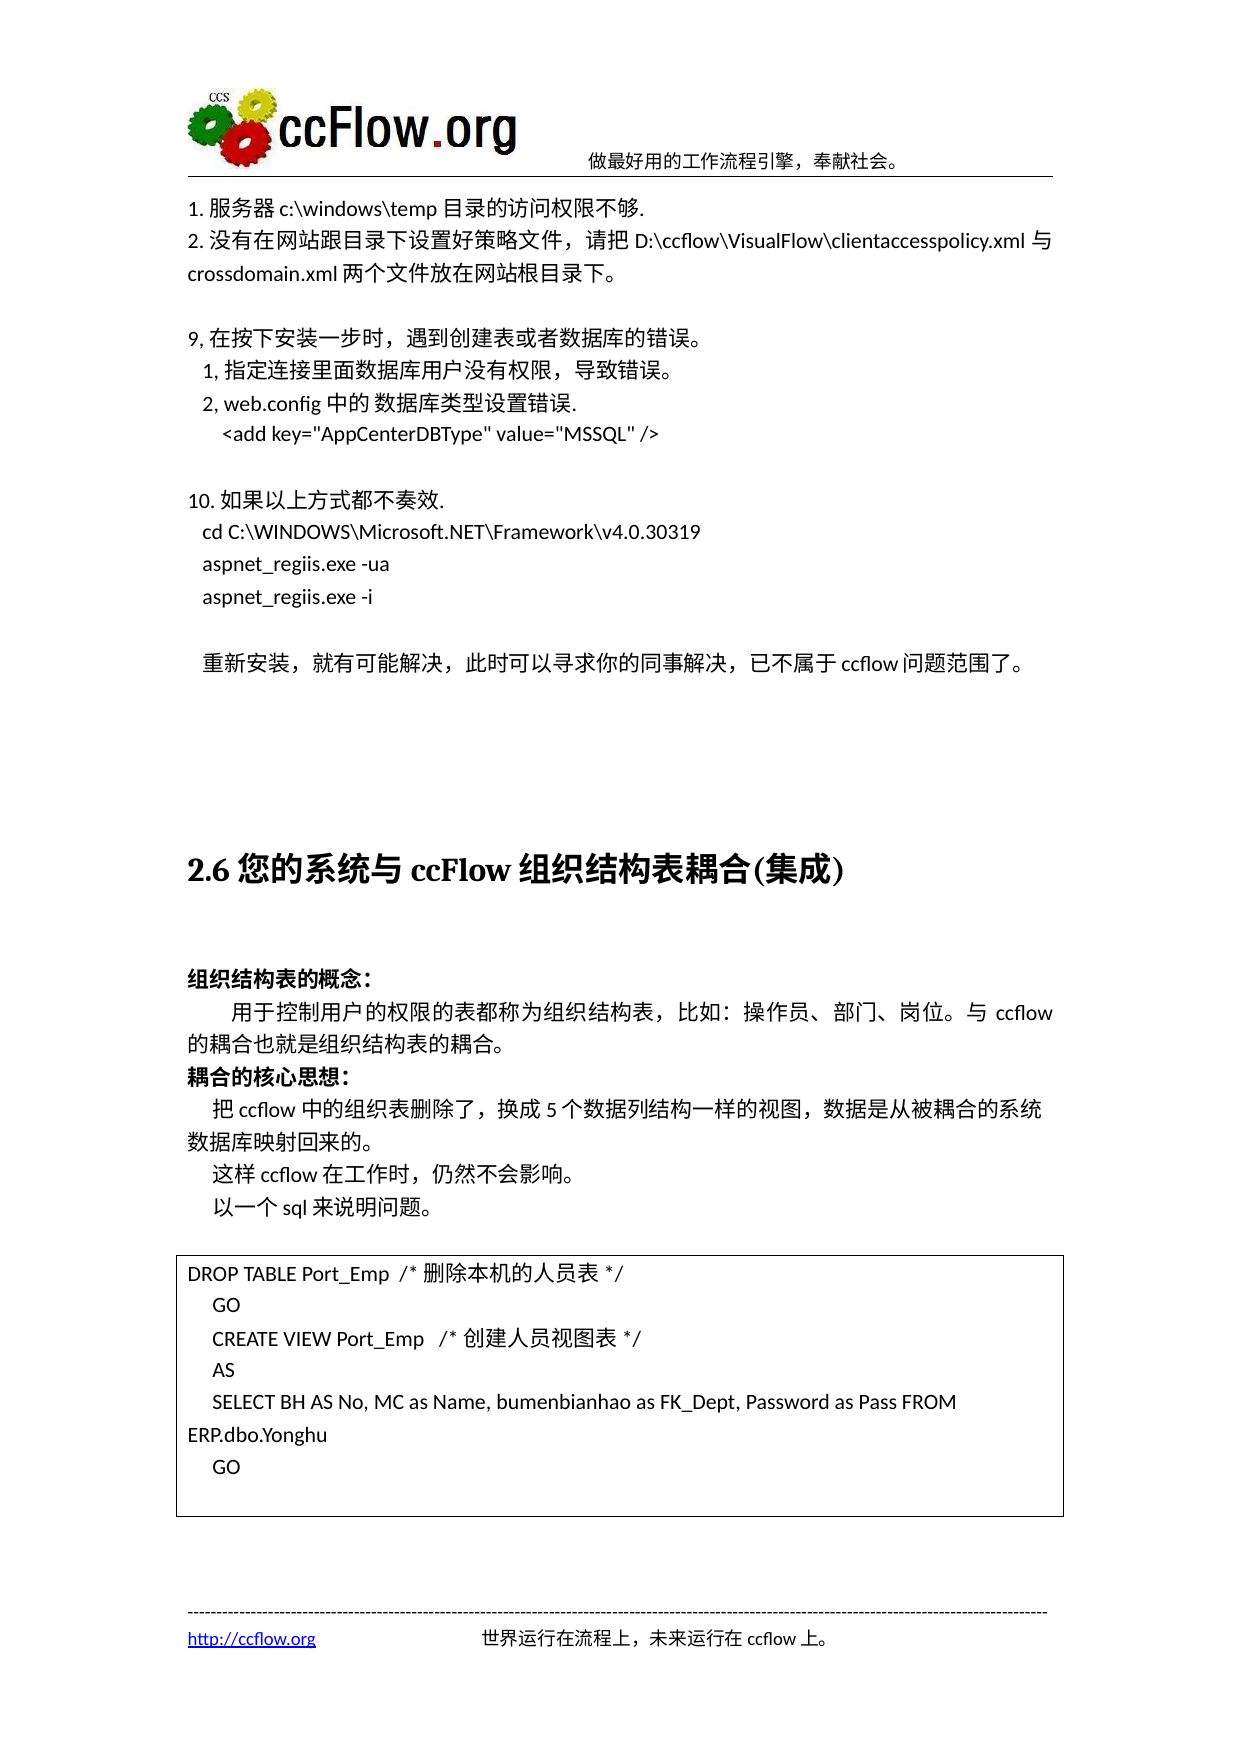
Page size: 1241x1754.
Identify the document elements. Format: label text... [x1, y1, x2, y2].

text 9, 在按下安装一步时，遇到创建表或者数据库的错误。 [187, 320, 1053, 353]
text 耦合的核心思想： [187, 1059, 1053, 1092]
text <add key="AppCenterDBType" value="MSSQL" /> [187, 418, 1053, 450]
text 把ccflow 中的组织表删除了，换成5个数据列结构一样的视图，数据是从被耦合的系统数据库映射回来的。 [187, 1092, 1053, 1157]
text aspnet_regiis.exe -ua [187, 548, 1053, 580]
text 以一个sql来说明问题。 [187, 1189, 1053, 1222]
text cd C:\WINDOWS\Microsoft.NET\Framework\v4.0.30319 [187, 515, 1053, 548]
subtitle 2.6 您的系统与ccFlow组织结构表耦合(集成) [187, 835, 1053, 900]
text 10. 如果以上方式都不奏效. [187, 483, 1053, 515]
text 这样ccflow 在工作时，仍然不会影响。 [187, 1157, 1053, 1189]
text 2, web.config 中的 数据库类型设置错误. [187, 385, 1053, 418]
text 组织结构表的概念： [187, 962, 1053, 994]
table_header DROP TABLE Port_Emp /* 删除本机的人员表 */ GO CREATE VIEW Port_Emp /* 创建人员视图表 */ AS SELECT BH AS No, MC as Name, bumenbianhao as FK_Dept, Password as Pass FROM ERP.dbo.Yonghu GO [177, 1256, 1063, 1516]
text 重新安装，就有可能解决，此时可以寻求你的同事解决，已不属于ccflow问题范围了。 [187, 645, 1053, 678]
picture [187, 88, 521, 169]
text 用于控制用户的权限的表都称为组织结构表，比如：操作员、部门、岗位。与ccflow的耦合也就是组织结构表的耦合。 [187, 994, 1053, 1059]
text 1, 指定连接里面数据库用户没有权限，导致错误。 [187, 353, 1053, 385]
text aspnet_regiis.exe -i [187, 580, 1053, 613]
